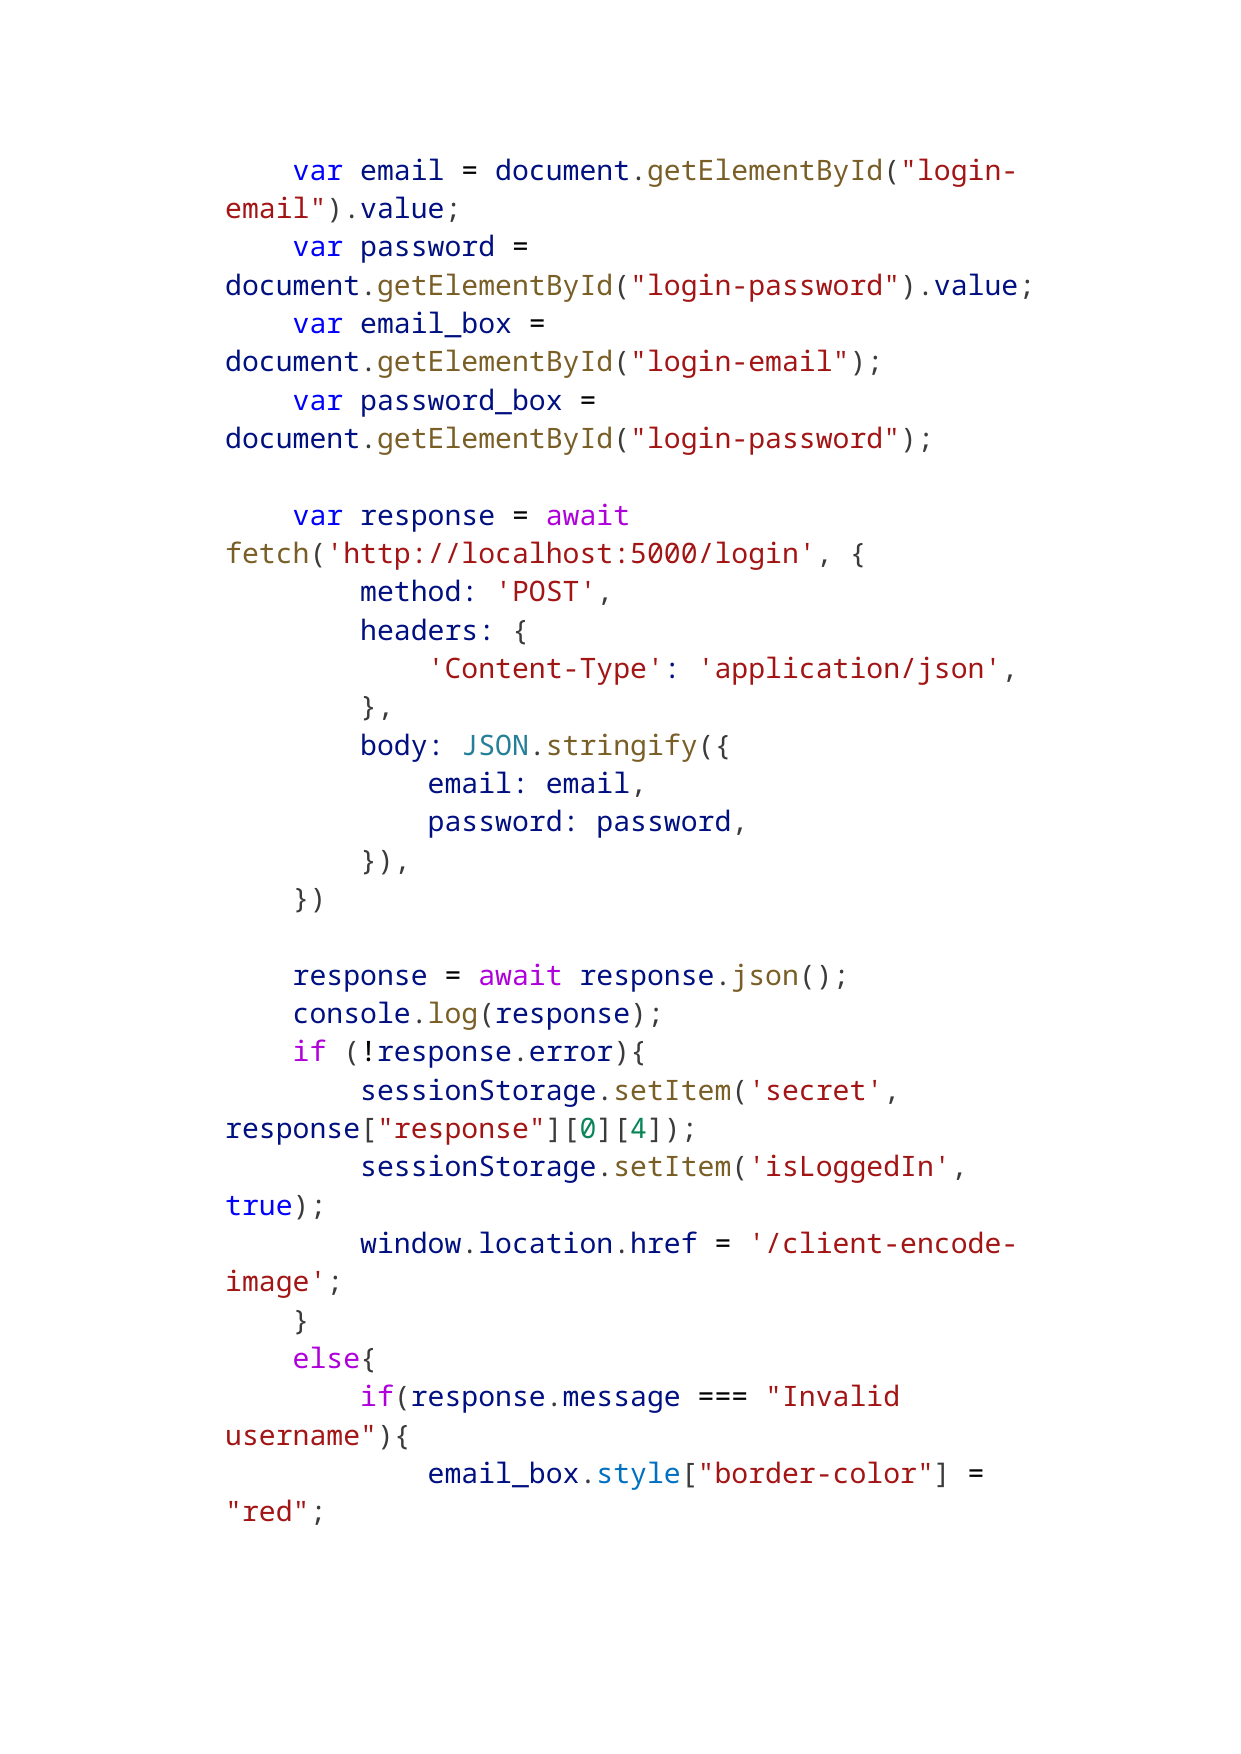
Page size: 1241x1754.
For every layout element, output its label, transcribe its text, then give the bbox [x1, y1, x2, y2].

text var response = await fetch('http://localhost:5000/login', { [225, 495, 1052, 572]
text body: JSON.stringify({ [225, 725, 1052, 763]
text var email_box = document.getElementById("login-email"); [225, 303, 1052, 380]
text }), [225, 840, 1052, 878]
text } [225, 1300, 1052, 1338]
text headers: { [225, 610, 1052, 648]
text console.log(response); [225, 993, 1052, 1032]
text method: 'POST', [225, 572, 1052, 610]
text }) [225, 878, 1052, 917]
text else{ [225, 1338, 1052, 1377]
text 'Content-Type': 'application/json', [225, 648, 1052, 687]
text sessionStorage.setItem('secret', response["response"][0][4]); [225, 1070, 1052, 1147]
text var password_box = document.getElementById("login-password"); [225, 380, 1052, 457]
text var password = document.getElementById("login-password").value; [225, 227, 1052, 303]
text var email = document.getElementById("login-email").value; [225, 150, 1052, 227]
text }, [225, 687, 1052, 725]
text sessionStorage.setItem('isLoggedIn', true); [225, 1147, 1052, 1223]
text if(response.message === "Invalid username"){ [225, 1377, 1052, 1453]
text email: email, [225, 763, 1052, 802]
text response = await response.json(); [225, 955, 1052, 993]
text window.location.href = '/client-encode-image'; [225, 1223, 1052, 1300]
text email_box.style["border-color"] = "red"; [225, 1453, 1052, 1530]
text if (!response.error){ [225, 1032, 1052, 1070]
text password: password, [225, 802, 1052, 840]
